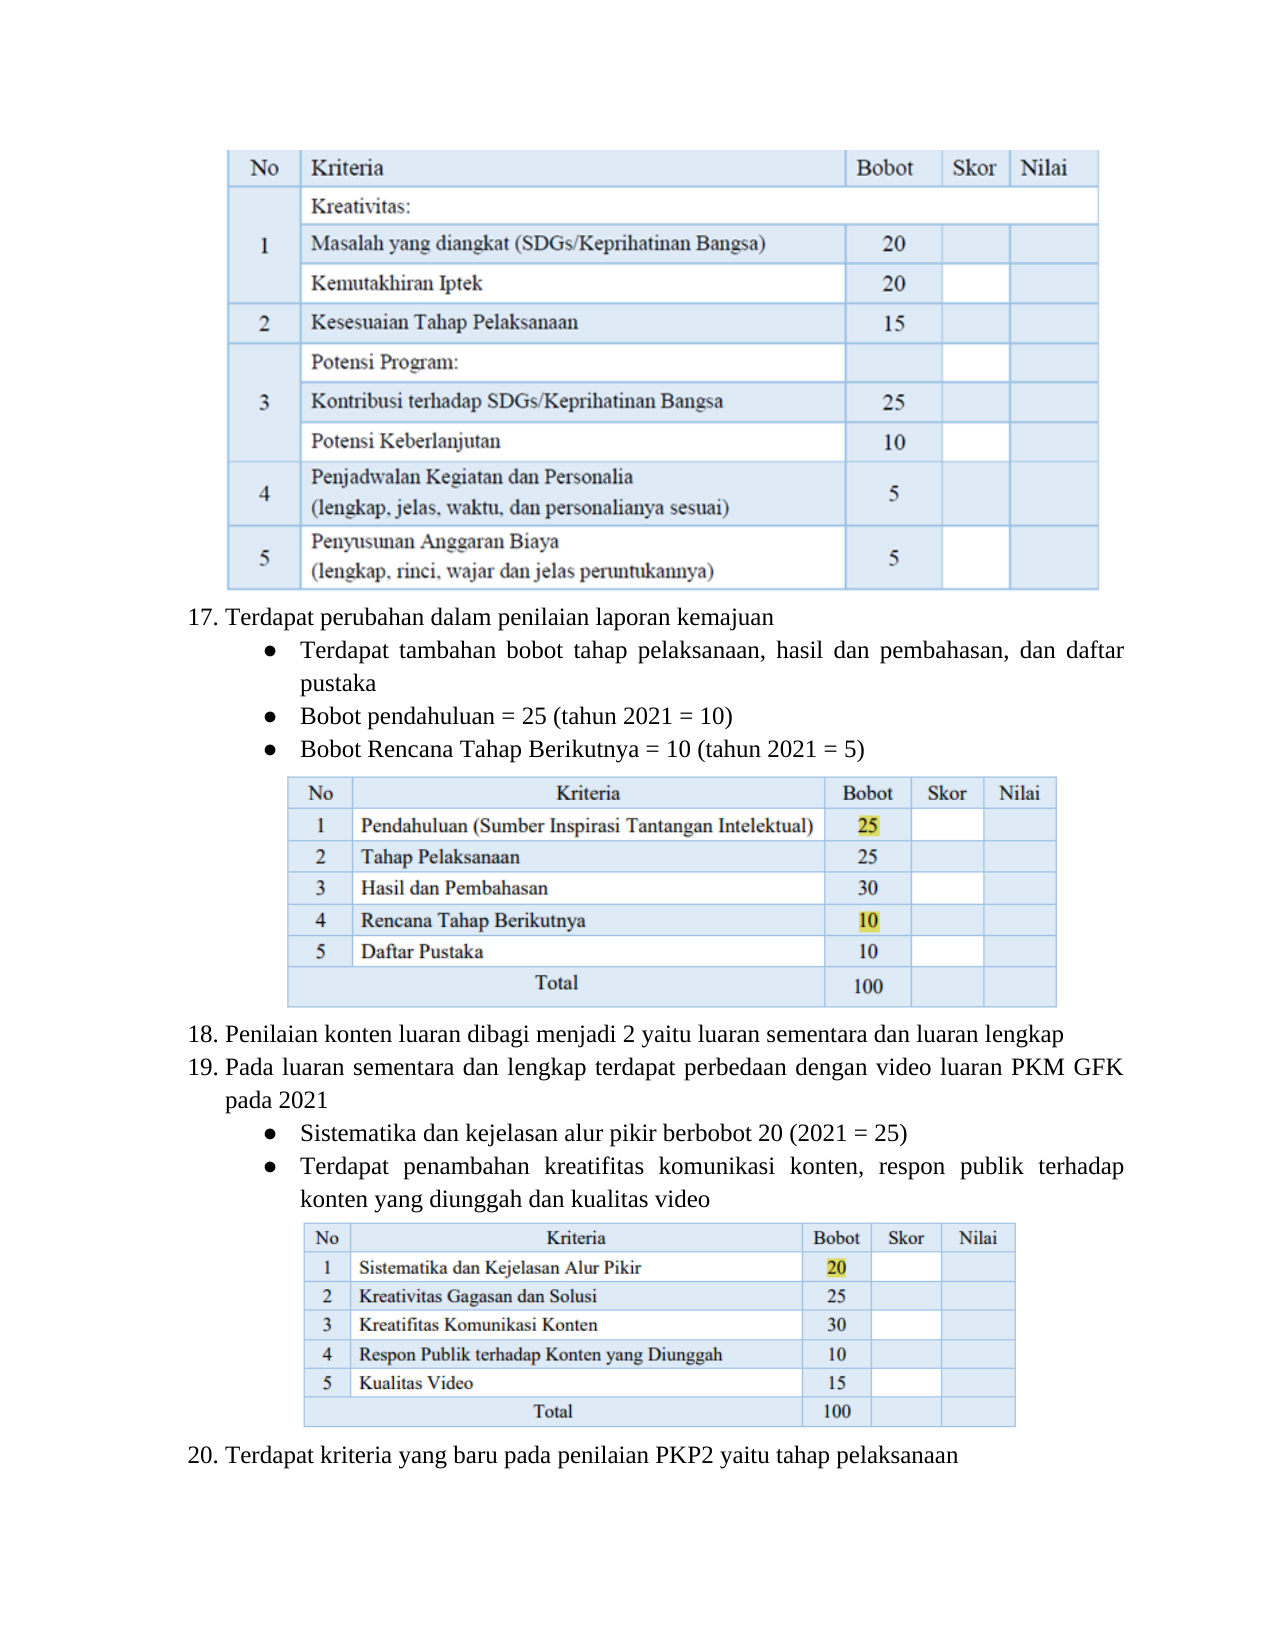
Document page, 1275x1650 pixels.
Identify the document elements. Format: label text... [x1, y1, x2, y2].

list Terdapat kriteria yang baru pada penilaian PKP2 yaitu tahap pelaksanaan [187, 1441, 1125, 1469]
list Bobot Rencana Tahap Berikutnya = 10 (tahun 2021 = 5) [262, 734, 1125, 763]
list Terdapat tambahan bobot tahap pelaksanaan, hasil dan pembahasan, dan daftar pustaka [262, 635, 1125, 697]
list Sistematika dan kejelasan alur pikir berbobot 20 (2021 = 25) [262, 1118, 1125, 1147]
picture [287, 766, 1064, 1015]
list Terdapat penambahan kreatifitas komunikasi konten, respon publik terhadap konten yang diunggah dan kualitas video [262, 1151, 1125, 1213]
list Terdapat perubahan dalam penilaian laporan kemajuan [187, 602, 1125, 631]
list Bobot pendahuluan = 25 (tahun 2021 = 10) [262, 701, 1125, 729]
list Pada luaran sementara dan lengkap terdapat perbedaan dengan video luaran PKM GFK pada 2021 [187, 1052, 1125, 1113]
list Penilaian konten luaran dibagi menjadi 2 yaitu luaran sementara dan luaran lengkap [187, 1019, 1125, 1047]
picture [300, 1216, 1018, 1437]
picture [225, 150, 1102, 598]
